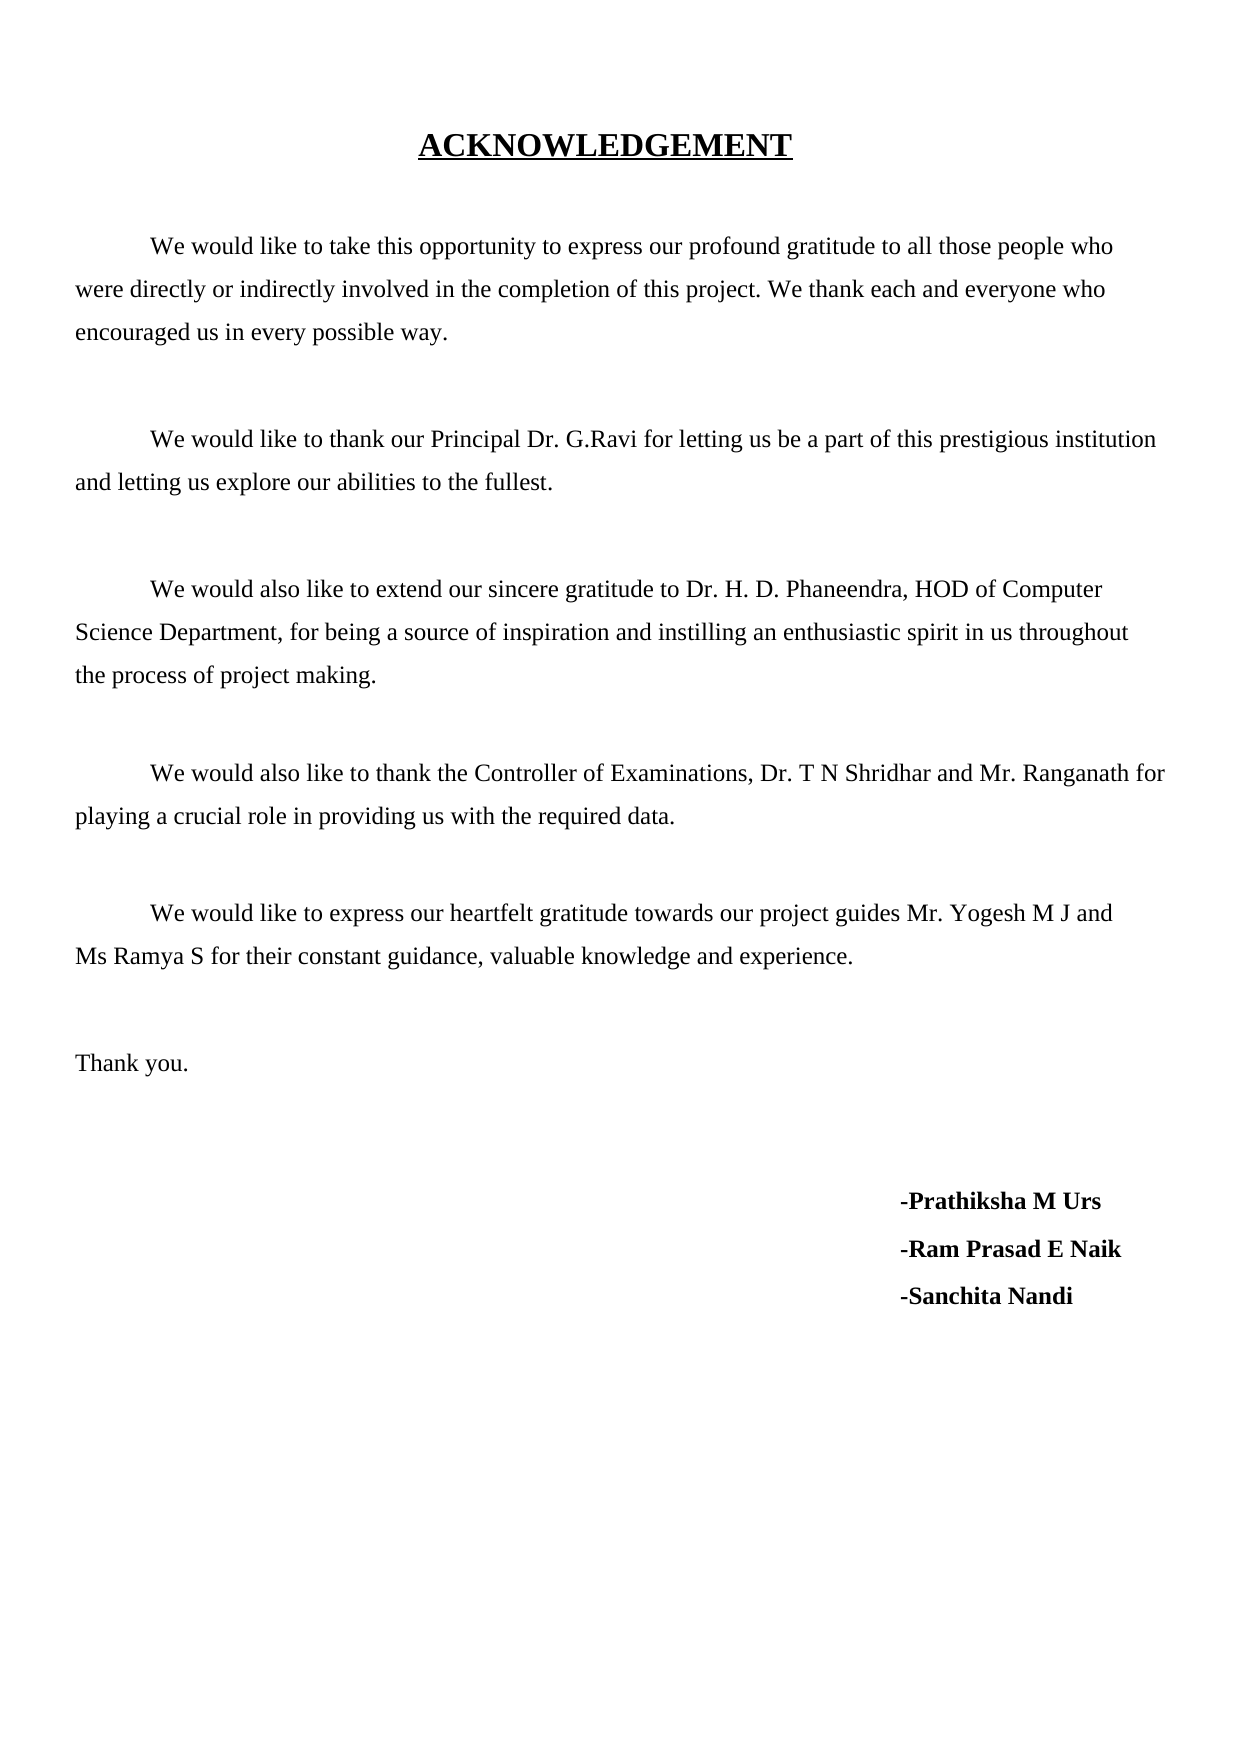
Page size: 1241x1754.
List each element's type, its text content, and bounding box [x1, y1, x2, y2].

text We would also like to thank the Controller of Examinations, Dr. T N Shridhar and Mr. Ranganath for playing a crucial role in providing us with the required data. [75, 758, 1165, 829]
text ACKNOWLEDGEMENT [75, 125, 1135, 163]
text Thank you. [75, 1048, 1165, 1077]
text -Prathiksha M Urs [75, 1186, 1165, 1215]
text -Sanchita Nandi [75, 1281, 1165, 1310]
text We would also like to extend our sincere gratitude to Dr. H. D. Phaneendra, HOD of Computer Science Department, for being a source of inspiration and instilling an enthusiastic spirit in us throughout the process of project making. [75, 574, 1165, 689]
text We would like to thank our Principal Dr. G.Ravi for letting us be a part of this prestigious institution and letting us explore our abilities to the fullest. [75, 424, 1165, 496]
text We would like to express our heartfelt gratitude towards our project guides Mr. Yogesh M J and Ms Ramya S for their constant guidance, valuable knowledge and experience. [75, 898, 1165, 969]
text We would like to take this opportunity to express our profound gratitude to all those people who were directly or indirectly involved in the completion of this project. We thank each and everyone who encouraged us in every possible way. [75, 231, 1165, 346]
text -Ram Prasad E Naik [75, 1234, 1165, 1262]
